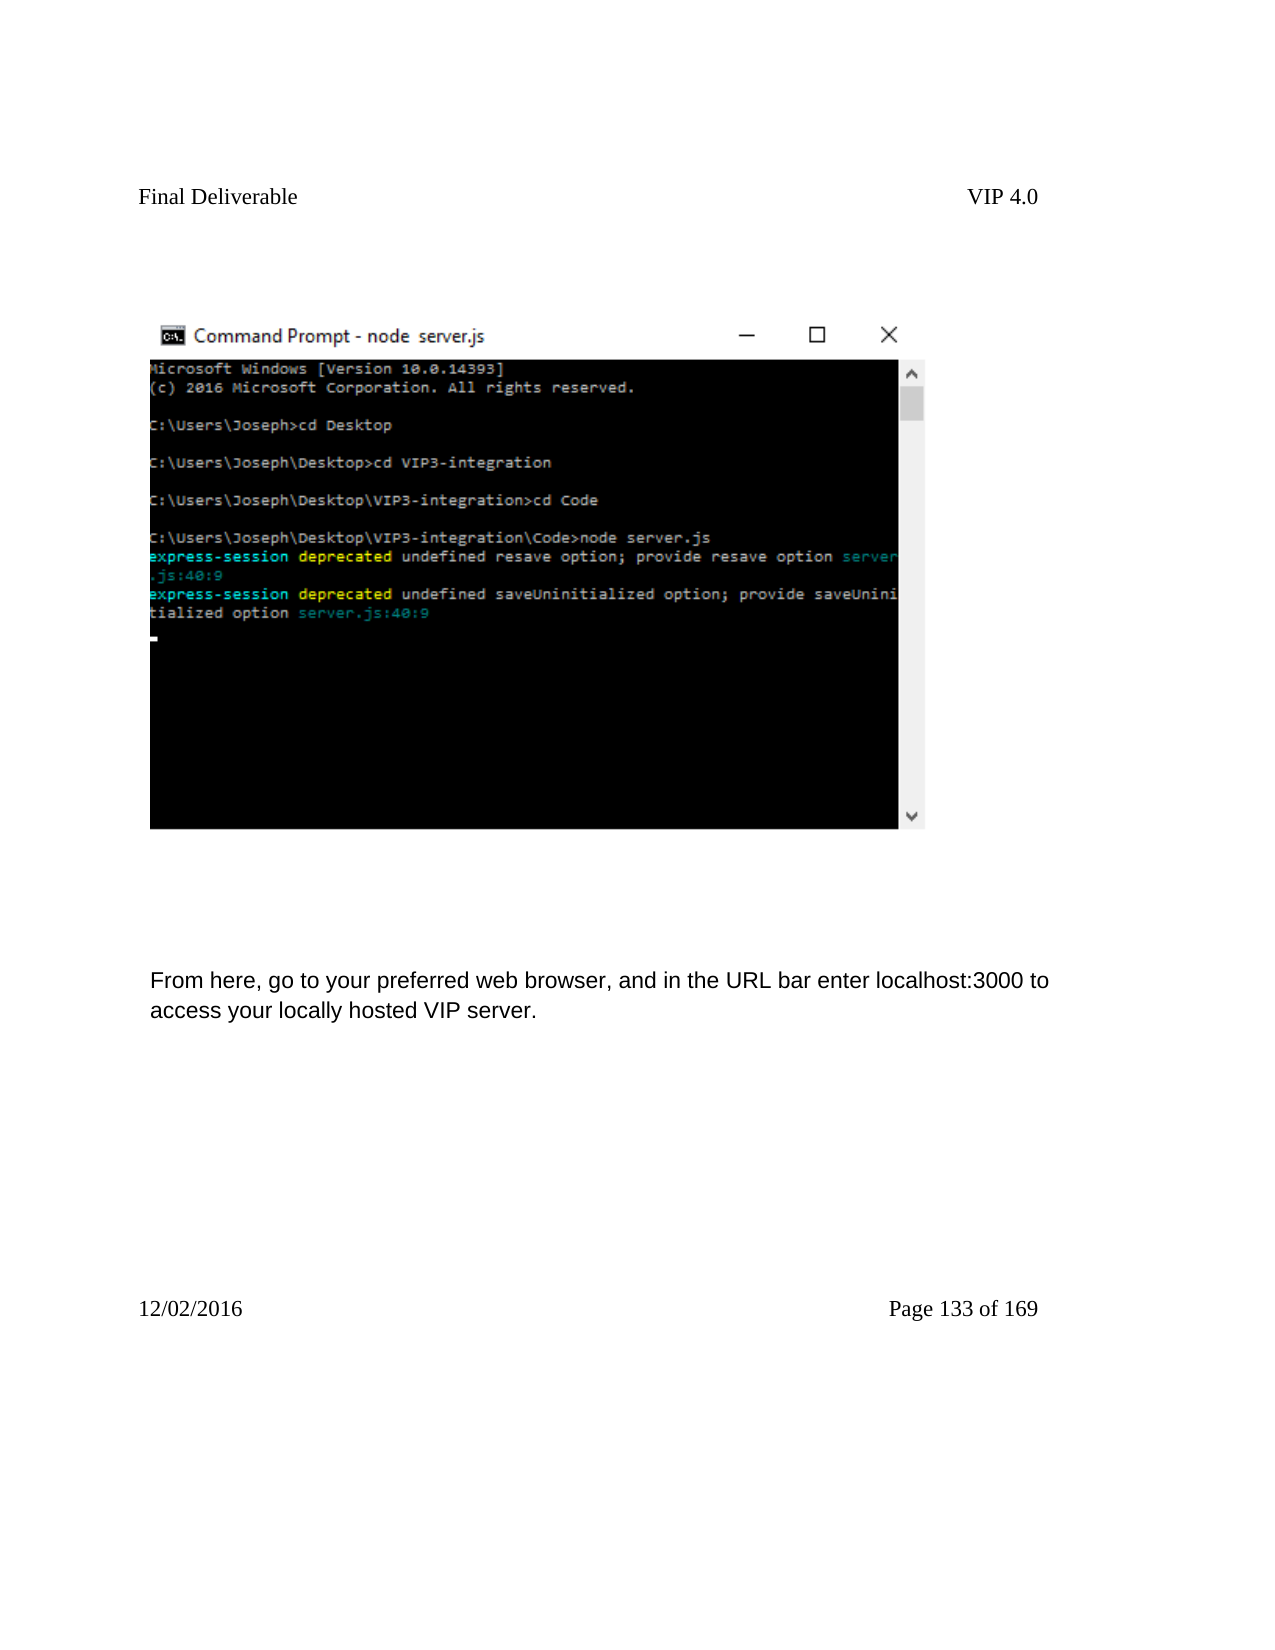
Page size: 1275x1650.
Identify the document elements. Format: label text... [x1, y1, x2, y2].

text From here, go to your preferred web browser, and in the URL bar enter localhost:3000 to access your locally hosted VIP server. [150, 967, 1125, 1023]
picture [150, 313, 930, 831]
